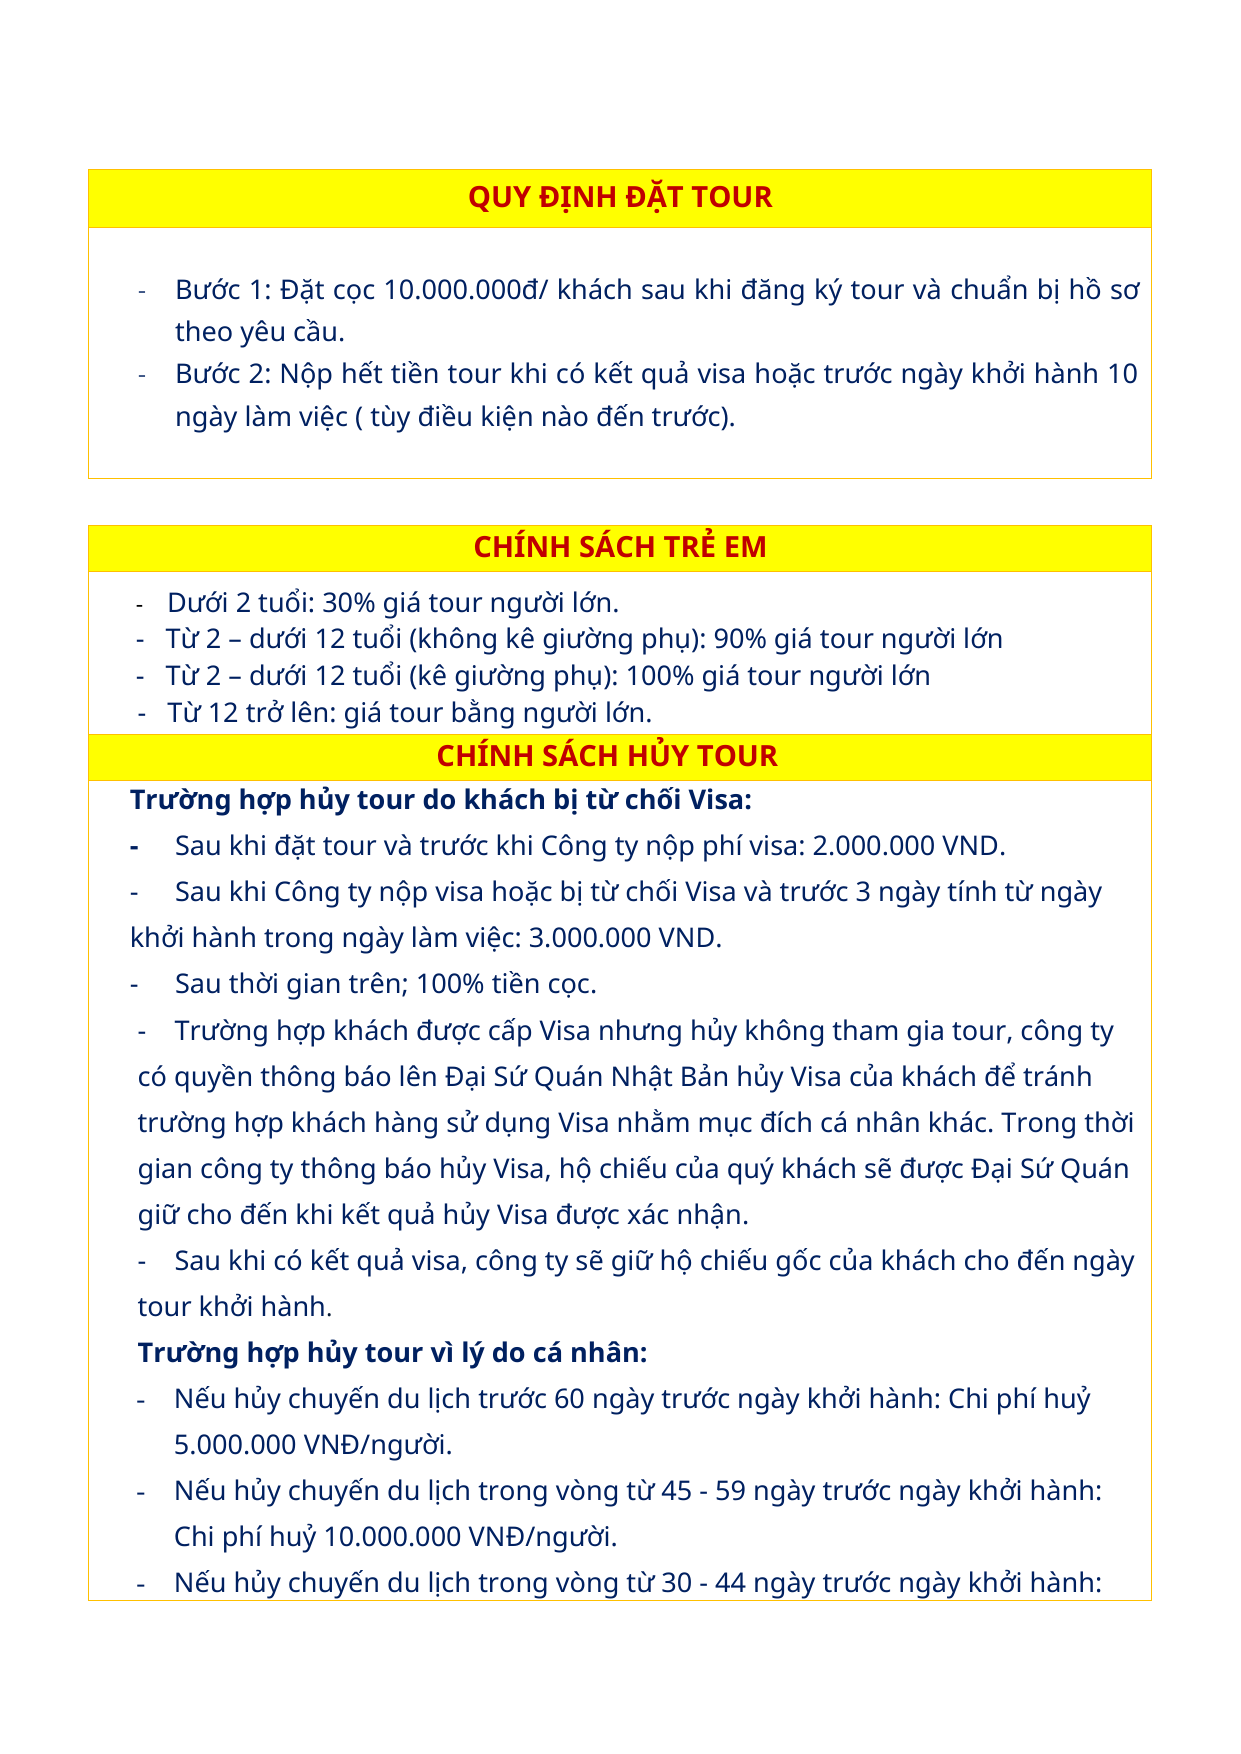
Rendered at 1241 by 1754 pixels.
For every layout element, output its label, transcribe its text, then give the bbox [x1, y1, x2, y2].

table_header CHÍNH SÁCH TRẺ EM [89, 526, 1151, 571]
table_cell - Dưới 2 tuổi: 30% giá tour người lớn. - Từ 2 – dưới 12 tuổi (không kê giường phụ): 90% giá tour người lớn - Từ 2 – dưới 12 tuổi (kê giường phụ): 100% giá tour người lớn - Từ 12 trở lên: giá tour bằng người lớn. [89, 572, 1151, 734]
table_cell Bước 1: Đặt cọc 10.000.000đ/ khách sau khi đăng ký tour và chuẩn bị hồ sơ theo yêu cầu. Bước 2: Nộp hết tiền tour khi có kết quả visa hoặc trước ngày khởi hành 10 ngày làm việc ( tùy điều kiện nào đến trước). [89, 228, 1151, 478]
table_cell QUY ĐỊNH ĐẶT TOUR [89, 170, 1151, 227]
table_cell CHÍNH SÁCH HỦY TOUR [89, 735, 1151, 780]
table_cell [89, 781, 1151, 1600]
